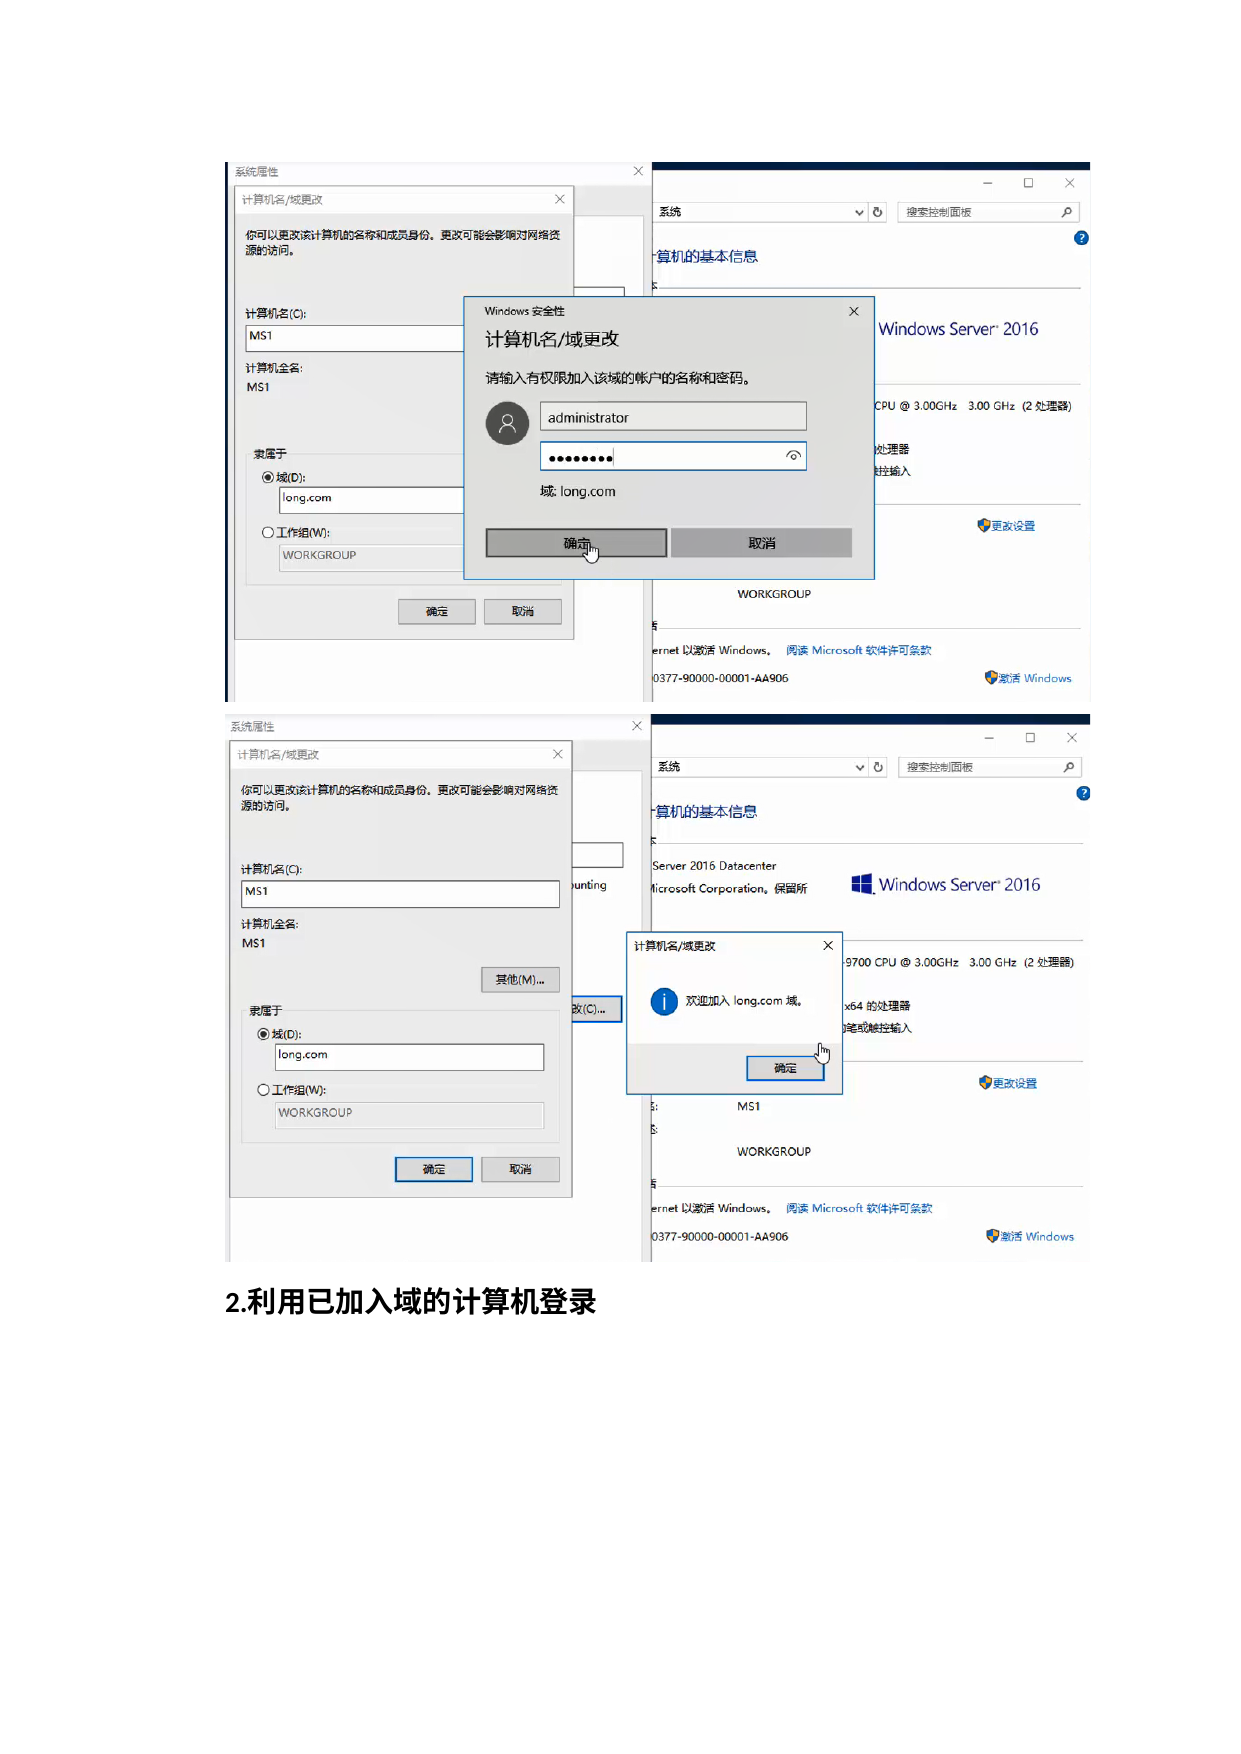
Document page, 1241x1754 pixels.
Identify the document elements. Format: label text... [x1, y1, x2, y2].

picture [225, 162, 1091, 702]
list 2.利用已加入域的计算机登录 [225, 1267, 1053, 1332]
picture [225, 714, 1091, 1262]
